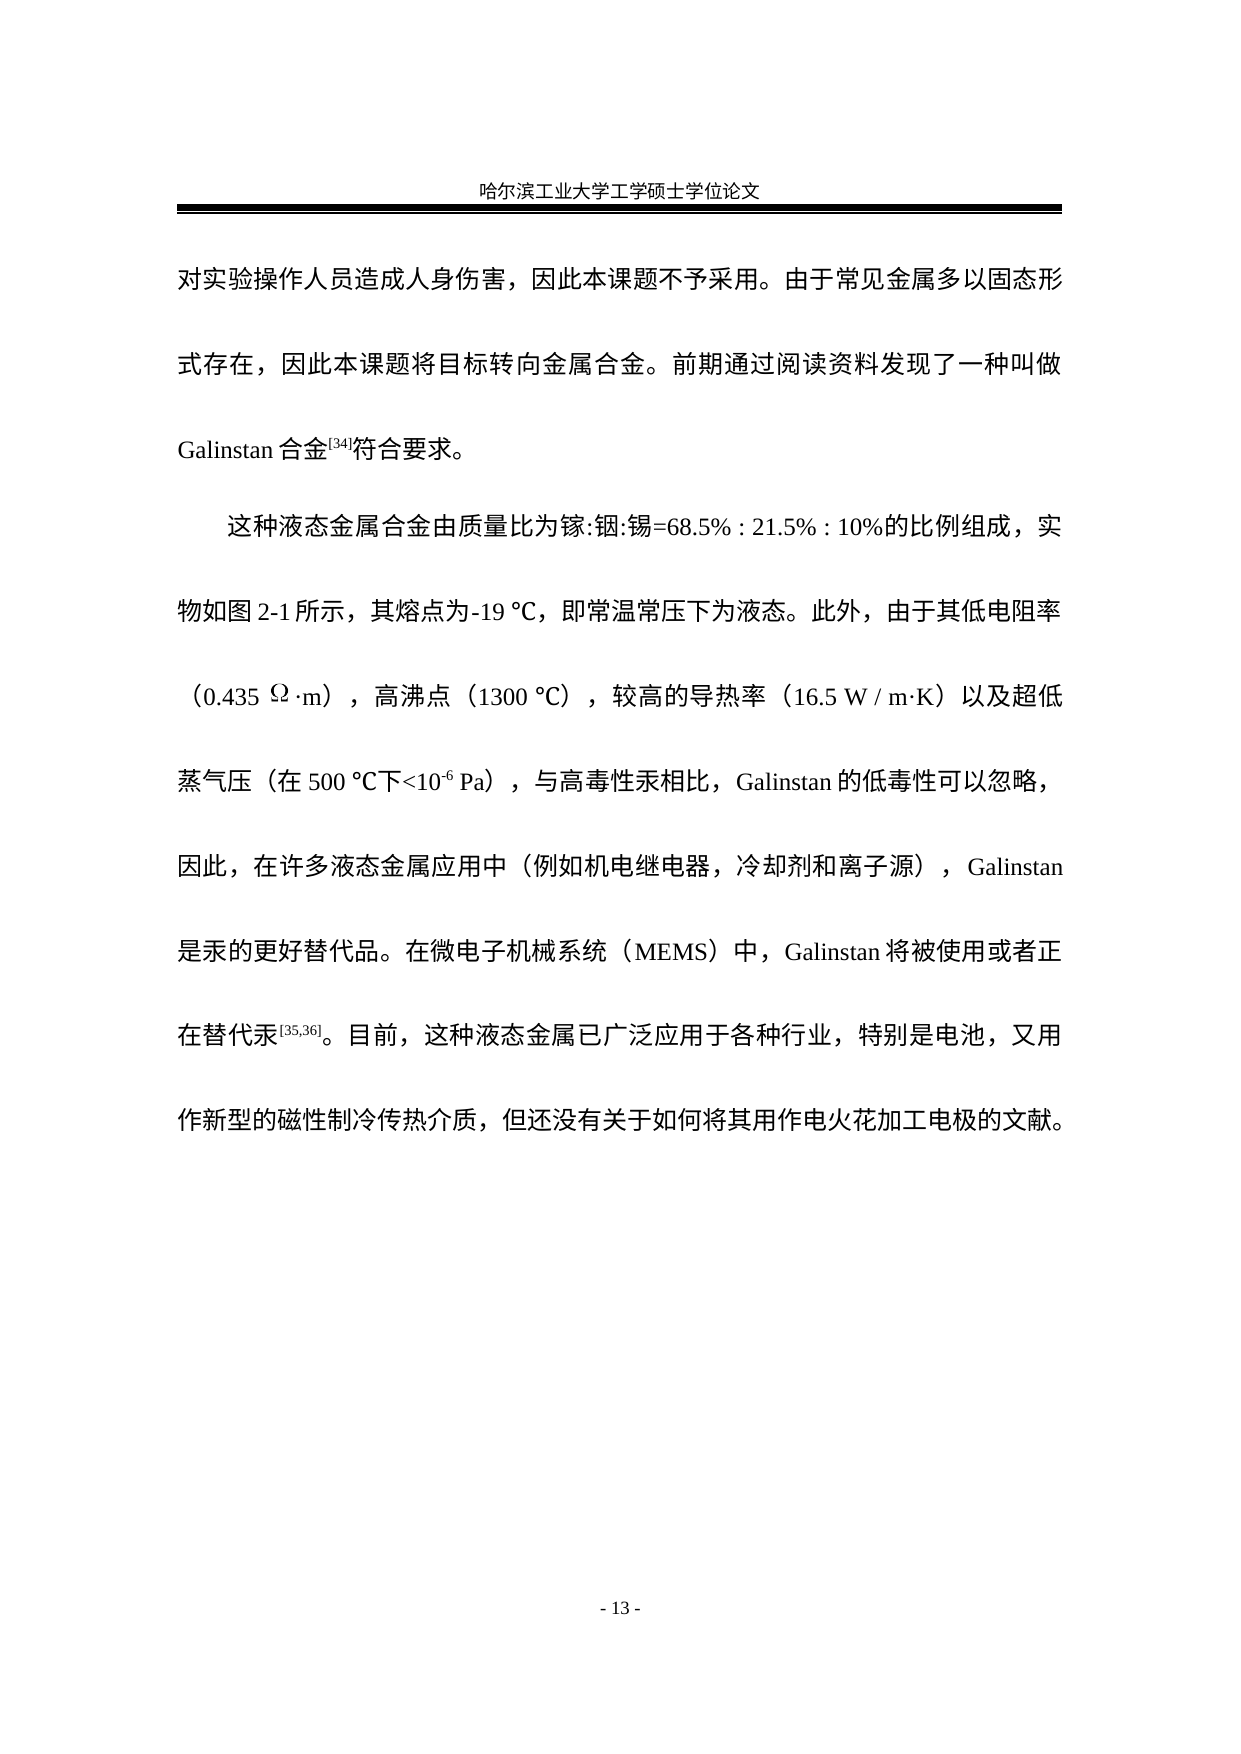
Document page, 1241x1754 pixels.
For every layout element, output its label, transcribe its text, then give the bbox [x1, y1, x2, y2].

text 这种液态金属合金由质量比为镓:铟:锡=68.5% : 21.5% : 10%的比例组成，实物如图2-1所示，其熔点为-19 ℃，即常温常压下为液态。此外，由于其低电阻率（0.435 ·m），高沸点（1300 ℃），较高的导热率（16.5 W / m·K）以及超低蒸气压（在500 ℃下<10-6 Pa），与高毒性汞相比，Galinstan的低毒性可以忽略，因此，在许多液态金属应用中（例如机电继电器，冷却剂和离子源），Galinstan是汞的更好替代品。在微电子机械系统（MEMS）中，Galinstan将被使用或者正在替代汞[35,36]。目前，这种液态金属已广泛应用于各种行业，特别是电池，又用作新型的磁性制冷传热介质，但还没有关于如何将其用作电火花加工电极的文献。 [177, 491, 1063, 1153]
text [177, 244, 1063, 482]
